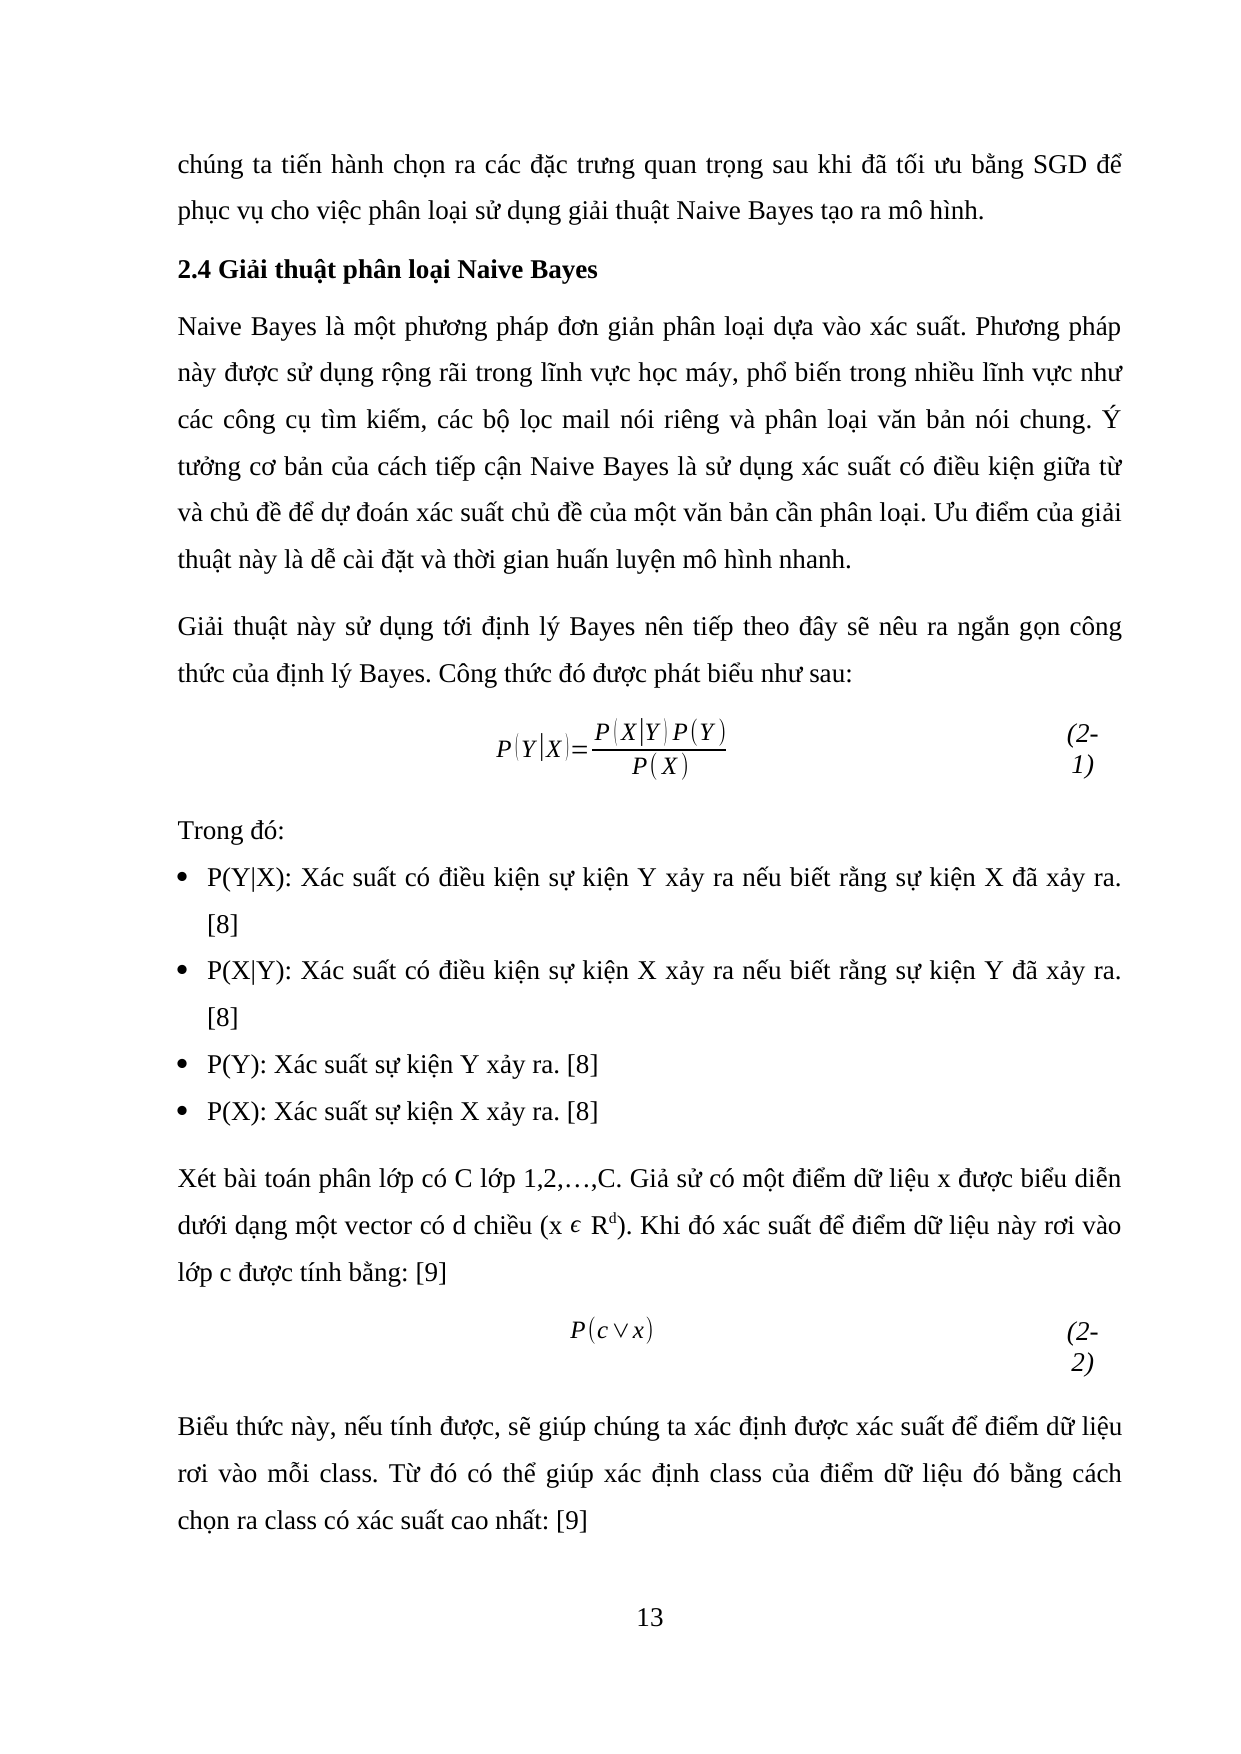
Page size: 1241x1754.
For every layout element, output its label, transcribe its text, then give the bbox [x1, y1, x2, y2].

text Biểu thức này, nếu tính được, sẽ giúp chúng ta xác định được xác suất để điểm dữ liệu rơi vào mỗi class. Từ đó có thể giúp xác định class của điểm dữ liệu đó bằng cách chọn ra class có xác suất cao nhất: [177, 1411, 1122, 1535]
text P(Y|X): Xác suất có điều kiện sự kiện Y xảy ra nếu biết rằng sự kiện X đã xảy ra. [177, 861, 1122, 939]
text Naive Bayes là một phương pháp đơn giản phân loại dựa vào xác suất. Phương pháp này được sử dụng rộng rãi trong lĩnh vực học máy, phổ biến trong nhiều lĩnh vực như các công cụ tìm kiếm, các bộ lọc mail nói riêng và phân loại văn bản nói chung. Ý tưởng cơ bản của cách tiếp cận Naive Bayes là sử dụng xác suất có điều kiện giữa từ và chủ đề để dự đoán xác suất chủ đề của một văn bản cần phân loại. Ưu điểm của giải thuật này là dễ cài đặt và thời gian huấn luyện mô hình nhanh. [177, 310, 1122, 574]
text Giải thuật này sử dụng tới định lý Bayes nên tiếp theo đây sẽ nêu ra ngắn gọn công thức của định lý Bayes. Công thức đó được phát biểu như sau: [177, 611, 1122, 688]
text P(X): Xác suất sự kiện X xảy ra. [177, 1095, 1122, 1126]
table_header (2-1) [1045, 704, 1122, 793]
text Trong đó: [177, 814, 1122, 845]
subtitle Giải thuật phân loại Naive Bayes [177, 253, 1122, 285]
text P(Y): Xác suất sự kiện Y xảy ra. [177, 1048, 1122, 1079]
table_header [177, 1303, 1045, 1390]
text P(X|Y): Xác suất có điều kiện sự kiện X xảy ra nếu biết rằng sự kiện Y đã xảy ra. [177, 954, 1122, 1032]
table_header [177, 704, 1045, 793]
text Xét bài toán phân lớp có C lớp 1,2,…,C. Giả sử có một điểm dữ liệu x được biểu diễn dưới dạng một vector có d chiều (x Rd). Khi đó xác suất để điểm dữ liệu này rơi vào lớp c được tính bằng: [177, 1162, 1122, 1287]
table_header (2-2) [1045, 1303, 1122, 1390]
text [177, 148, 1122, 226]
